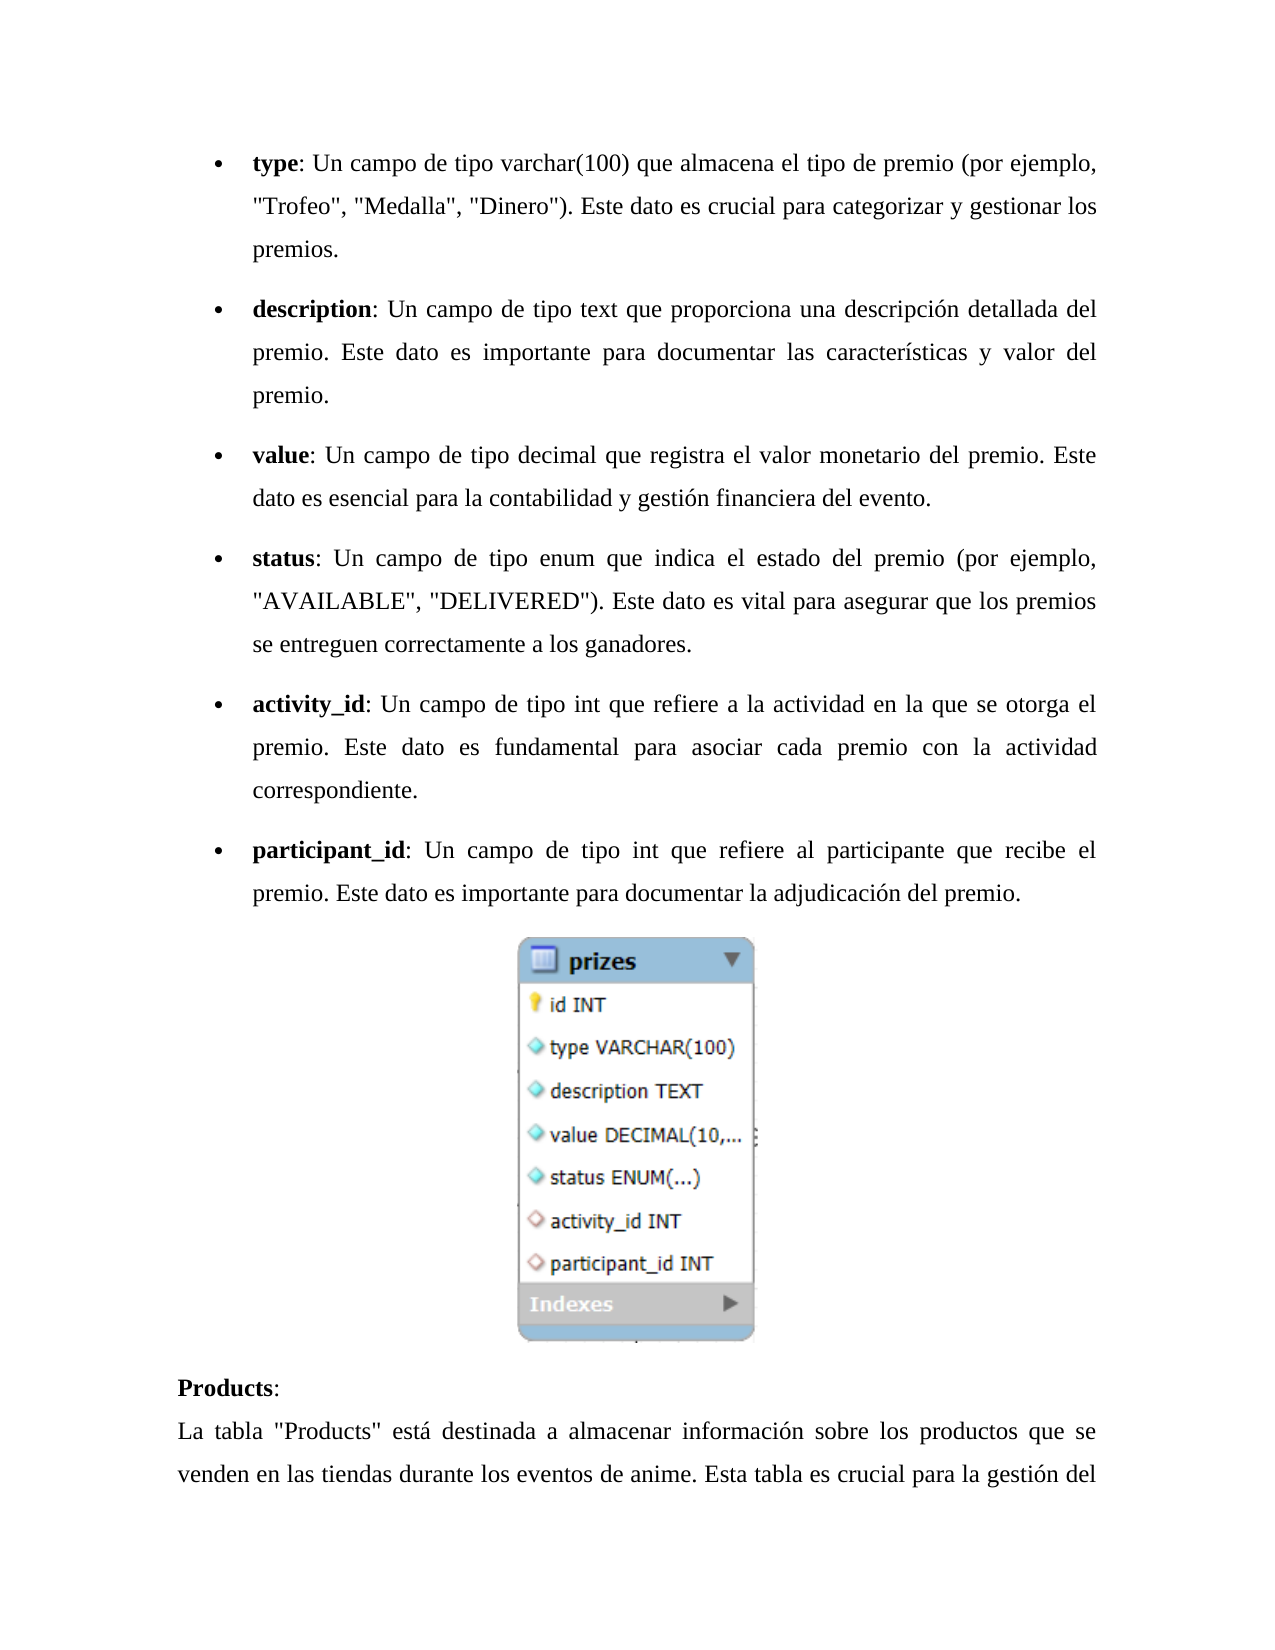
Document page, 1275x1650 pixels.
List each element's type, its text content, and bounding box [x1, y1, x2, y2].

list activity_id: Un campo de tipo int que refiere a la actividad en la que se otorga el premio. Este dato es fundamental para asociar cada premio con la actividad correspondiente. [215, 689, 1098, 804]
list participant_id: Un campo de tipo int que refiere al participante que recibe el premio. Este dato es importante para documentar la adjudicación del premio. [215, 835, 1098, 907]
list value: Un campo de tipo decimal que registra el valor monetario del premio. Este dato es esencial para la contabilidad y gestión financiera del evento. [215, 440, 1098, 512]
list description: Un campo de tipo text que proporciona una descripción detallada del premio. Este dato es importante para documentar las características y valor del premio. [215, 294, 1098, 409]
picture [517, 937, 758, 1343]
list status: Un campo de tipo enum que indica el estado del premio (por ejemplo, "AVAILABLE", "DELIVERED"). Este dato es vital para asegurar que los premios se entreguen correctamente a los ganadores. [215, 543, 1098, 658]
list type: Un campo de tipo varchar(100) que almacena el tipo de premio (por ejemplo, "Trofeo", "Medalla", "Dinero"). Este dato es crucial para categorizar y gestionar los premios. [215, 148, 1098, 263]
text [177, 1373, 1098, 1488]
